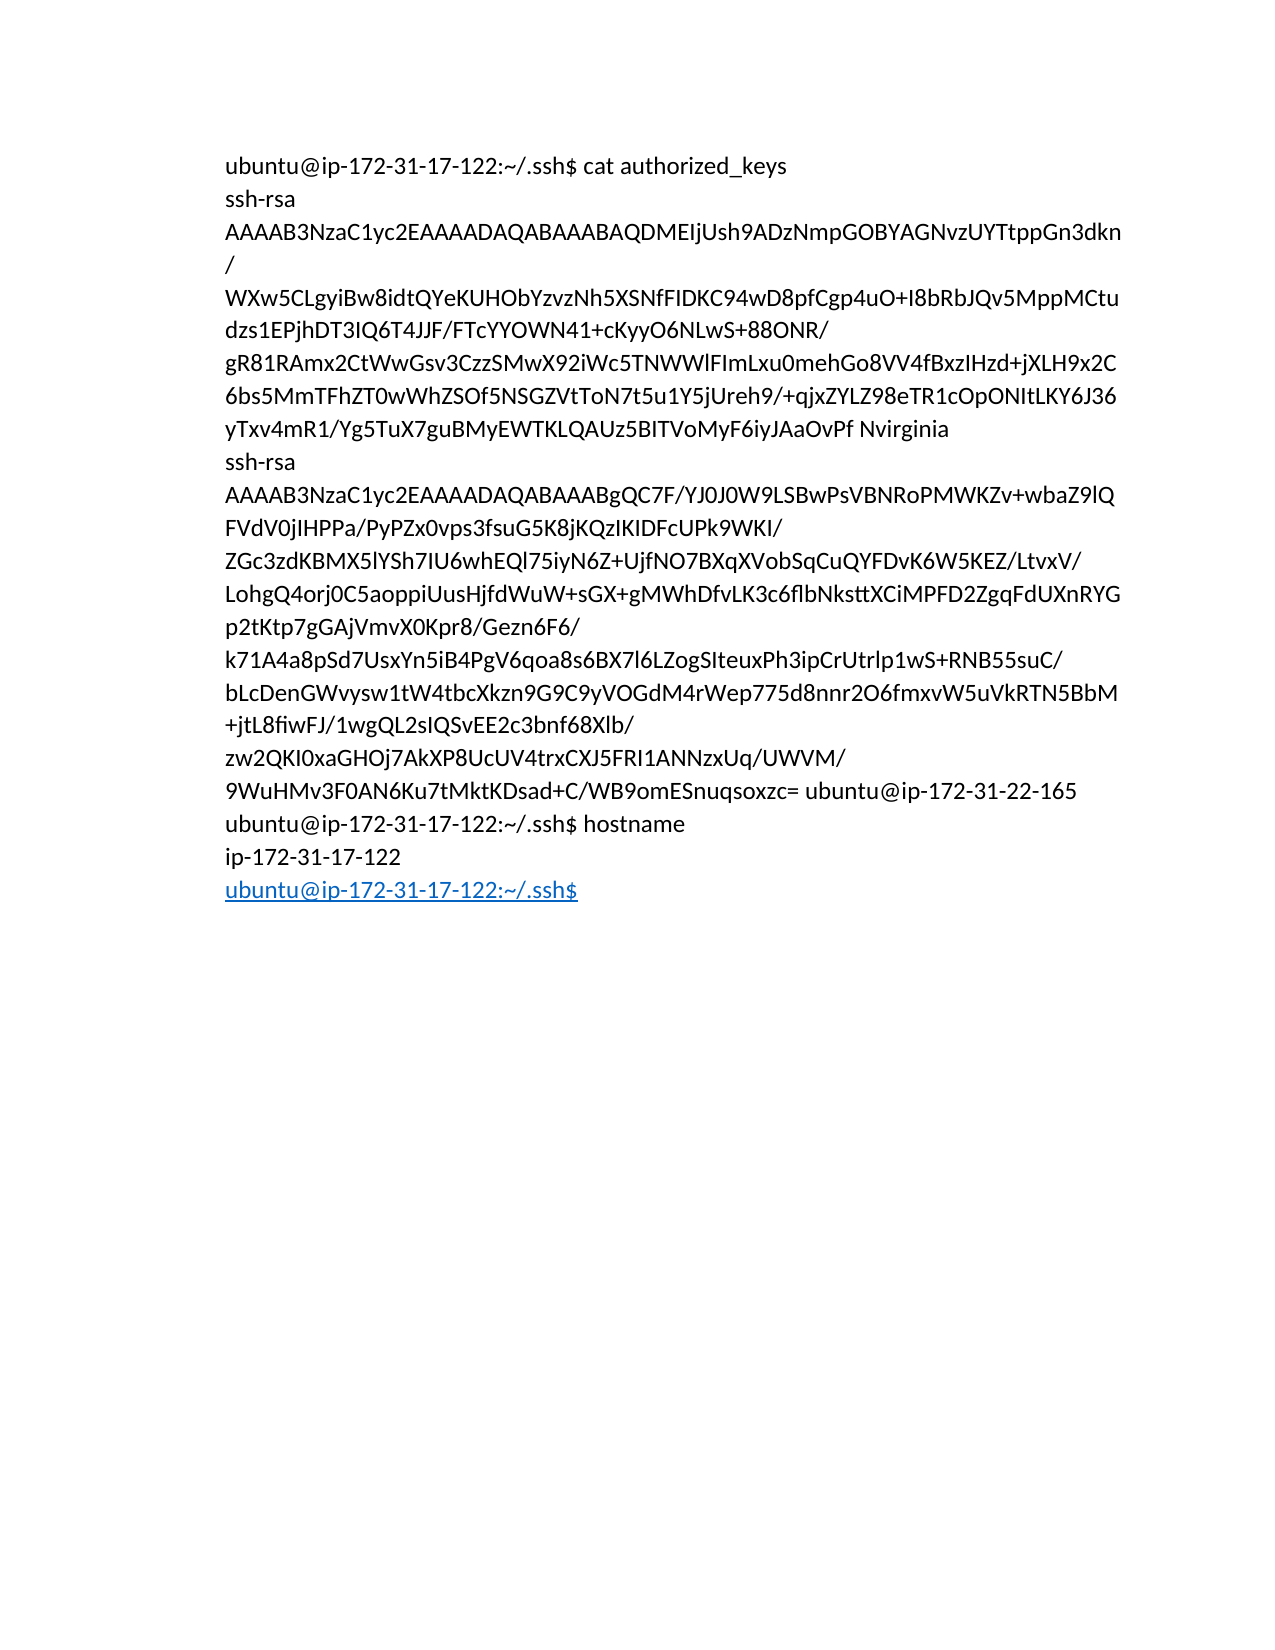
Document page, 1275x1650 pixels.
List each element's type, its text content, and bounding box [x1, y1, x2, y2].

list ubuntu@ip-172-31-17-122:~/.ssh$ hostname [225, 808, 1125, 839]
list ip-172-31-17-122 [225, 841, 1125, 872]
list ssh-rsa AAAAB3NzaC1yc2EAAAADAQABAAABgQC7F/YJ0J0W9LSBwPsVBNRoPMWKZv+wbaZ9lQFVdV0jIHPPa/PyPZx0vps3fsuG5K8jKQzIKIDFcUPk9WKI/ZGc3zdKBMX5lYSh7IU6whEQl75iyN6Z+UjfNO7BXqXVobSqCuQYFDvK6W5KEZ/LtvxV/LohgQ4orj0C5aoppiUusHjfdWuW+sGX+gMWhDfvLK3c6flbNksttXCiMPFD2ZgqFdUXnRYGp2tKtp7gGAjVmvX0Kpr8/Gezn6F6/k71A4a8pSd7UsxYn5iB4PgV6qoa8s6BX7l6LZogSIteuxPh3ipCrUtrlp1wS+RNB55suC/bLcDenGWvysw1tW4tbcXkzn9G9C9yVOGdM4rWep775d8nnr2O6fmxvW5uVkRTN5BbM+jtL8fiwFJ/1wgQL2sIQSvEE2c3bnf68Xlb/zw2QKI0xaGHOj7AkXP8UcUV4trxCXJ5FRI1ANNzxUq/UWVM/9WuHMv3F0AN6Ku7tMktKDsad+C/WB9omESnuqsoxzc= ubuntu@ip-172-31-22-165 [225, 446, 1125, 806]
list ubuntu@ip-172-31-17-122:~/.ssh$ [225, 874, 1125, 905]
list ubuntu@ip-172-31-17-122:~/.ssh$ cat authorized_keys [225, 150, 1125, 181]
list ssh-rsa AAAAB3NzaC1yc2EAAAADAQABAAABAQDMEIjUsh9ADzNmpGOBYAGNvzUYTtppGn3dkn/WXw5CLgyiBw8idtQYeKUHObYzvzNh5XSNfFIDKC94wD8pfCgp4uO+I8bRbJQv5MppMCtudzs1EPjhDT3IQ6T4JJF/FTcYYOWN41+cKyyO6NLwS+88ONR/gR81RAmx2CtWwGsv3CzzSMwX92iWc5TNWWlFImLxu0mehGo8VV4fBxzIHzd+jXLH9x2C6bs5MmTFhZT0wWhZSOf5NSGZVtToN7t5u1Y5jUreh9/+qjxZYLZ98eTR1cOpONItLKY6J36yTxv4mR1/Yg5TuX7guBMyEWTKLQAUz5BITVoMyF6iyJAaOvPf Nvirginia [225, 183, 1125, 444]
